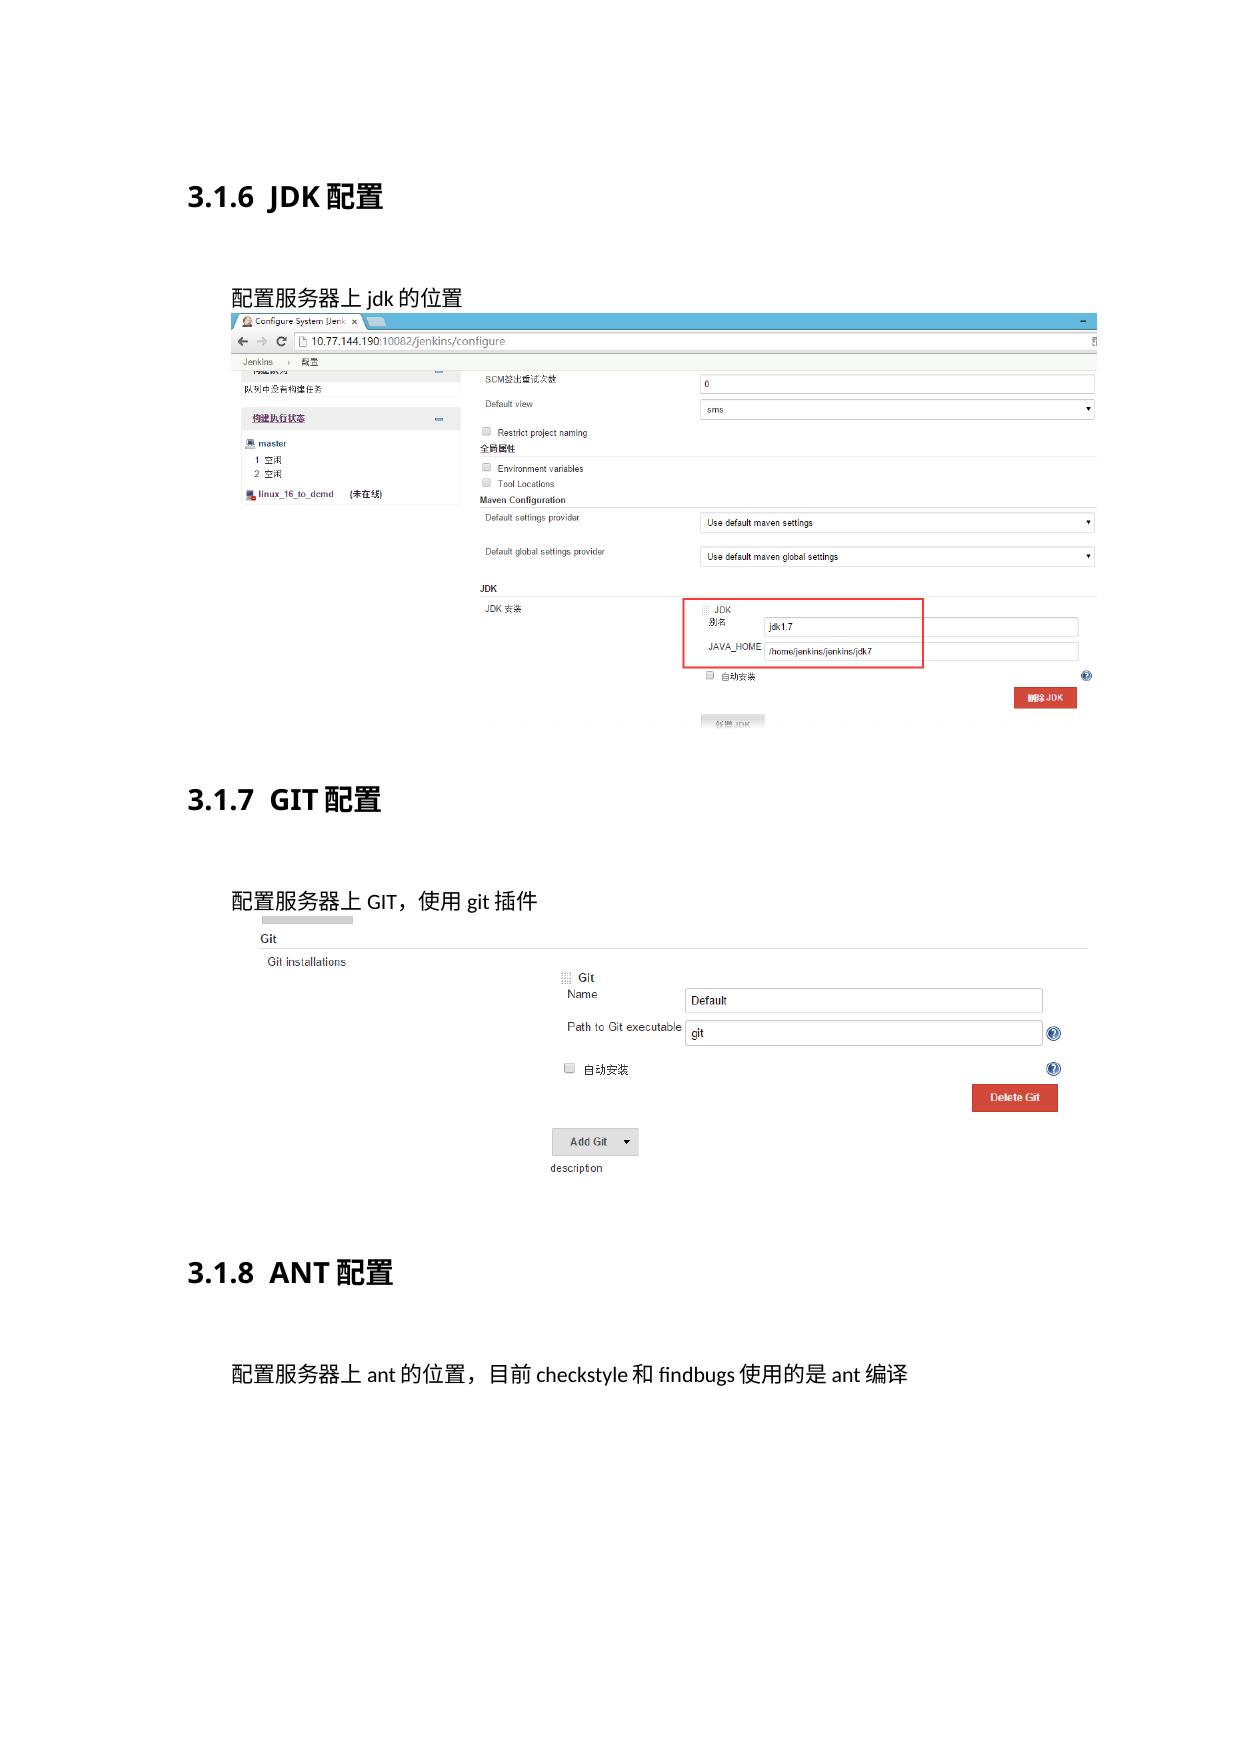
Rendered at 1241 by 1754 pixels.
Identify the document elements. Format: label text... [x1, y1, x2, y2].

subtitle 3.1.7 GIT配置 [187, 765, 1053, 830]
text 配置服务器上jdk的位置 [231, 281, 1053, 313]
subtitle 3.1.6 JDK配置 [187, 162, 1053, 227]
text 配置服务器上GIT，使用git插件 [231, 884, 1053, 916]
subtitle 3.1.8 ANT配置 [187, 1238, 1053, 1303]
picture [231, 916, 1097, 1182]
text 配置服务器上ant的位置，目前checkstyle和findbugs使用的是ant编译 [231, 1357, 1053, 1389]
picture [231, 313, 1097, 733]
